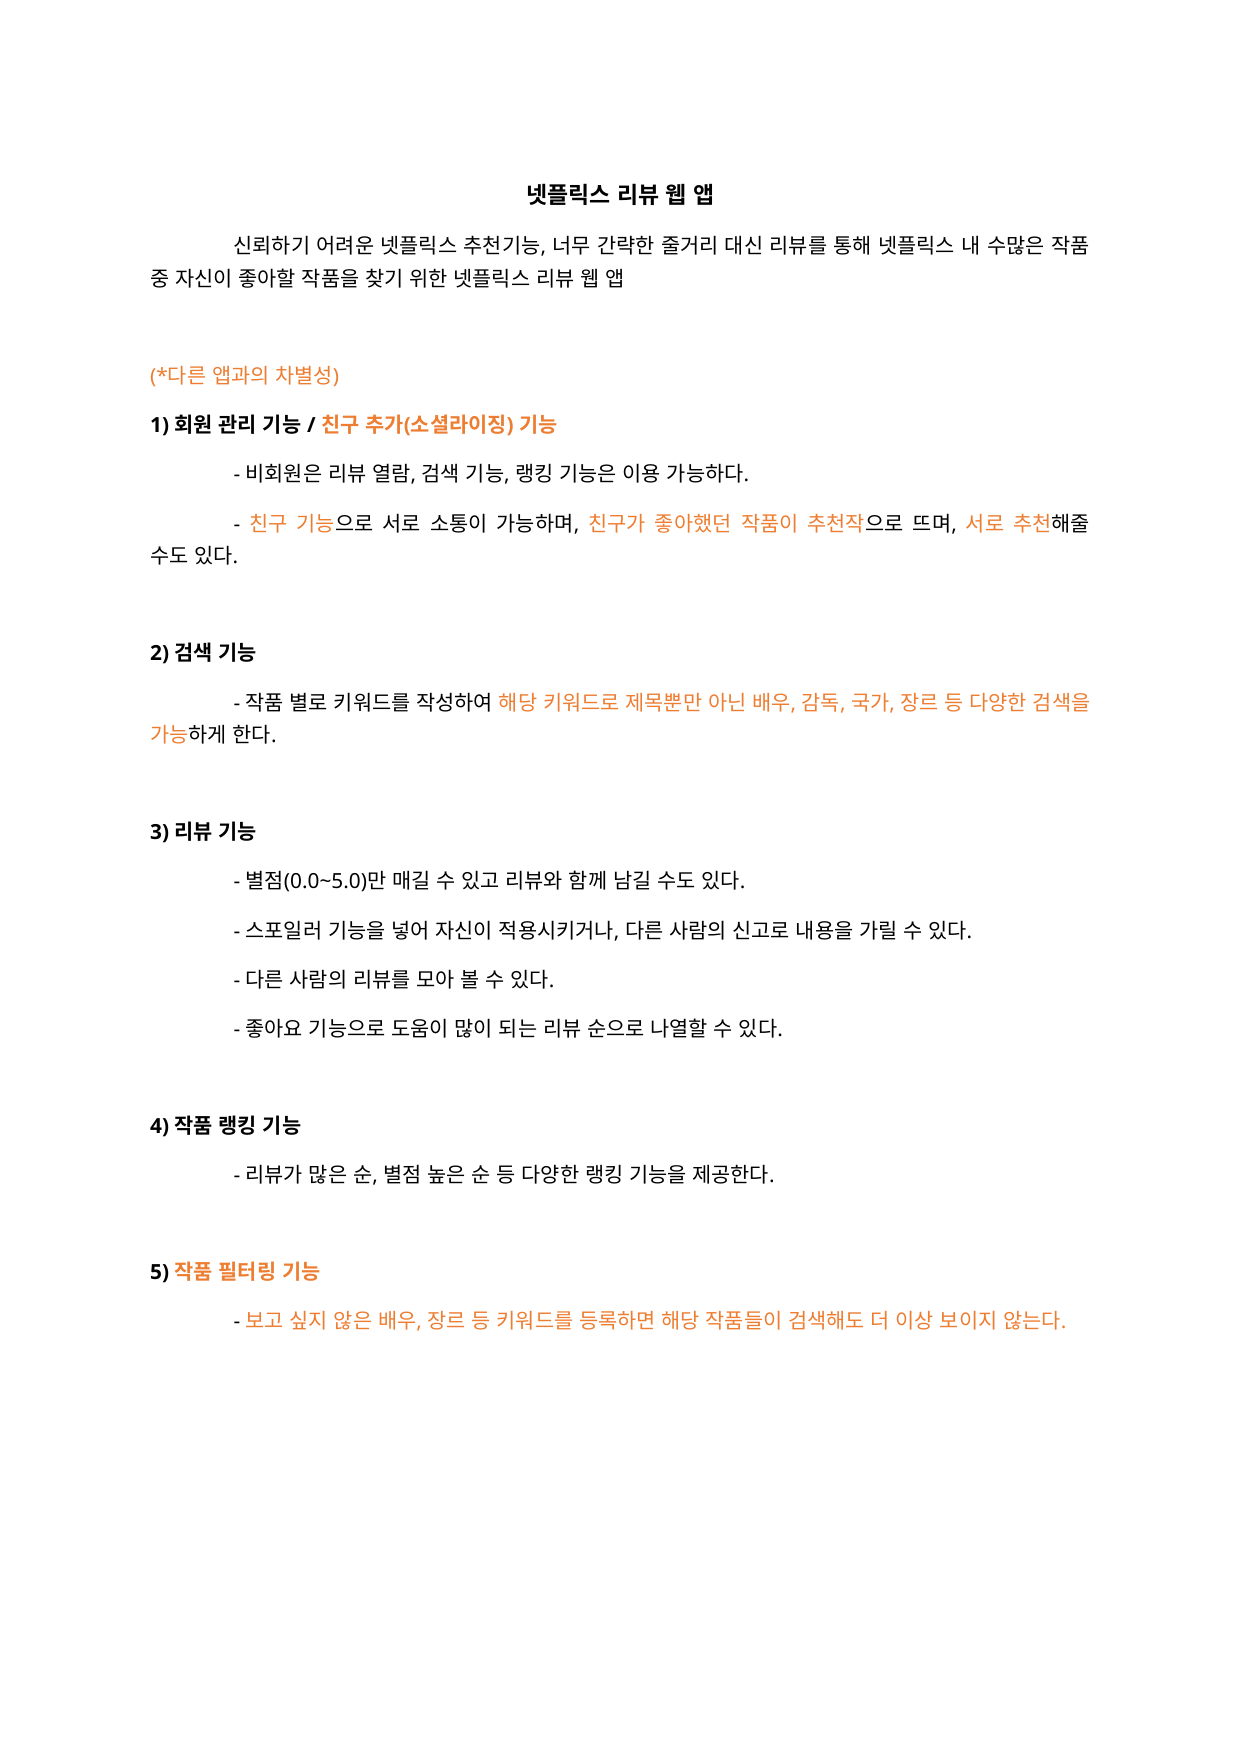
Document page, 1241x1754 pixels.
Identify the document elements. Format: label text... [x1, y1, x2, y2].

text 2) 검색 기능 [150, 636, 1090, 667]
text - 작품 별로 키워드를 작성하여 해당 키워드로 제목뿐만 아닌 배우, 감독, 국가, 장르 등 다양한 검색을 가능하게 한다. [150, 686, 1090, 749]
text 3) 리뷰 기능 [150, 815, 1090, 846]
text - 보고 싶지 않은 배우, 장르 등 키워드를 등록하면 해당 작품들이 검색해도 더 이상 보이지 않는다. [150, 1305, 1090, 1335]
text - 다른 사람의 리뷰를 모아 볼 수 있다. [150, 963, 1090, 994]
text - 친구 기능으로 서로 소통이 가능하며, 친구가 좋아했던 작품이 추천작으로 뜨며, 서로 추천해줄 수도 있다. [150, 507, 1090, 570]
text 넷플릭스 리뷰 웹 앱 [150, 177, 1090, 210]
text - 리뷰가 많은 순, 별점 높은 순 등 다양한 랭킹 기능을 제공한다. [150, 1159, 1090, 1189]
text (*다른 앱과의 차별성) [150, 359, 1090, 389]
text - 비회원은 리뷰 열람, 검색 기능, 랭킹 기능은 이용 가능하다. [150, 458, 1090, 488]
text 1) 회원 관리 기능 / 친구 추가(소셜라이징) 기능 [150, 408, 1090, 439]
text 신뢰하기 어려운 넷플릭스 추천기능, 너무 간략한 줄거리 대신 리뷰를 통해 넷플릭스 내 수많은 작품 중 자신이 좋아할 작품을 찾기 위한 넷플릭스 리뷰 웹 앱 [150, 230, 1090, 293]
text - 좋아요 기능으로 도움이 많이 되는 리뷰 순으로 나열할 수 있다. [150, 1013, 1090, 1043]
text - 별점(0.0~5.0)만 매길 수 있고 리뷰와 함께 남길 수도 있다. [150, 864, 1090, 895]
text 5) 작품 필터링 기능 [150, 1255, 1090, 1286]
text 4) 작품 랭킹 기능 [150, 1109, 1090, 1140]
text - 스포일러 기능을 넣어 자신이 적용시키거나, 다른 사람의 신고로 내용을 가릴 수 있다. [150, 914, 1090, 944]
